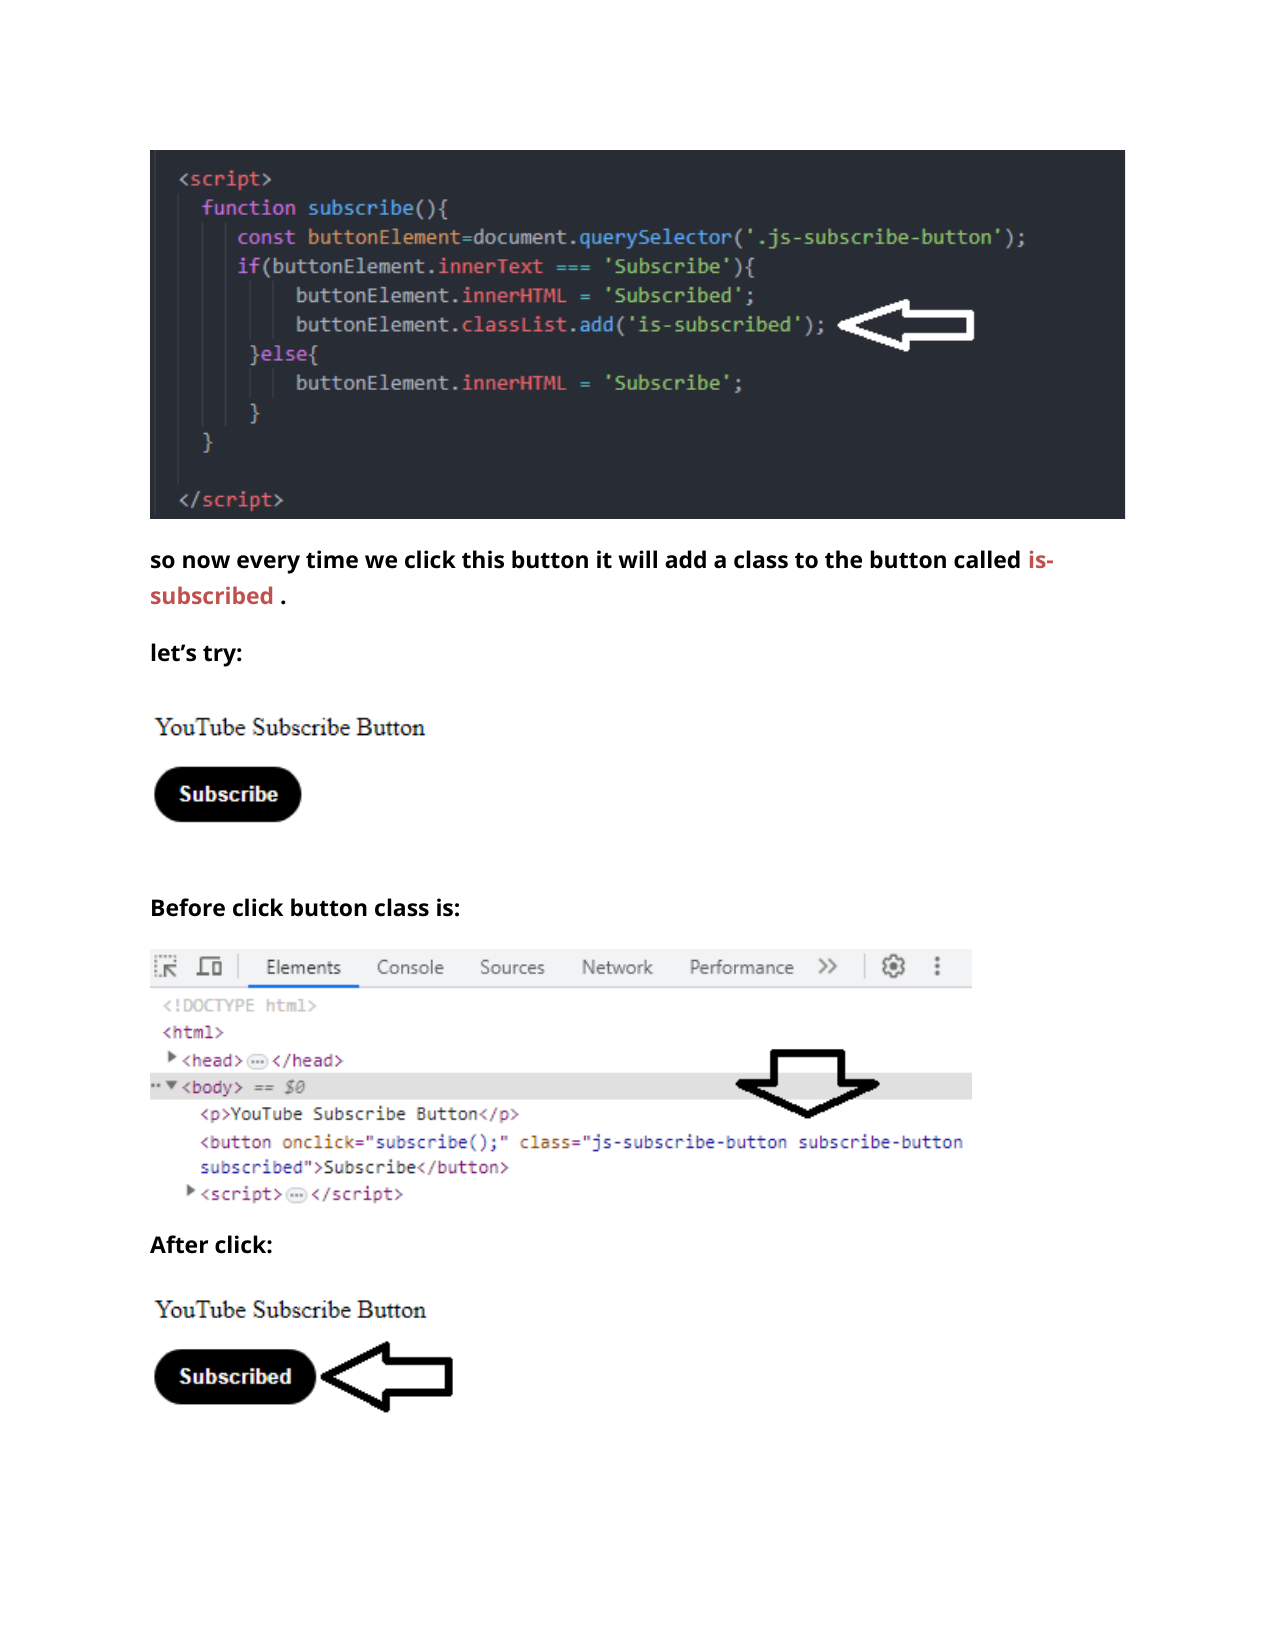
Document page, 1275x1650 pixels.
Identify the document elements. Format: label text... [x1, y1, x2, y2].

text After click: [150, 1229, 1125, 1260]
picture [150, 693, 522, 868]
picture [150, 1286, 511, 1444]
text Before click button class is: [150, 892, 1125, 924]
picture [150, 150, 1125, 519]
text so now every time we click this button it will add a class to the button called is-subscribed . [150, 544, 1125, 611]
picture [150, 949, 972, 1205]
text let’s try: [150, 637, 1125, 668]
